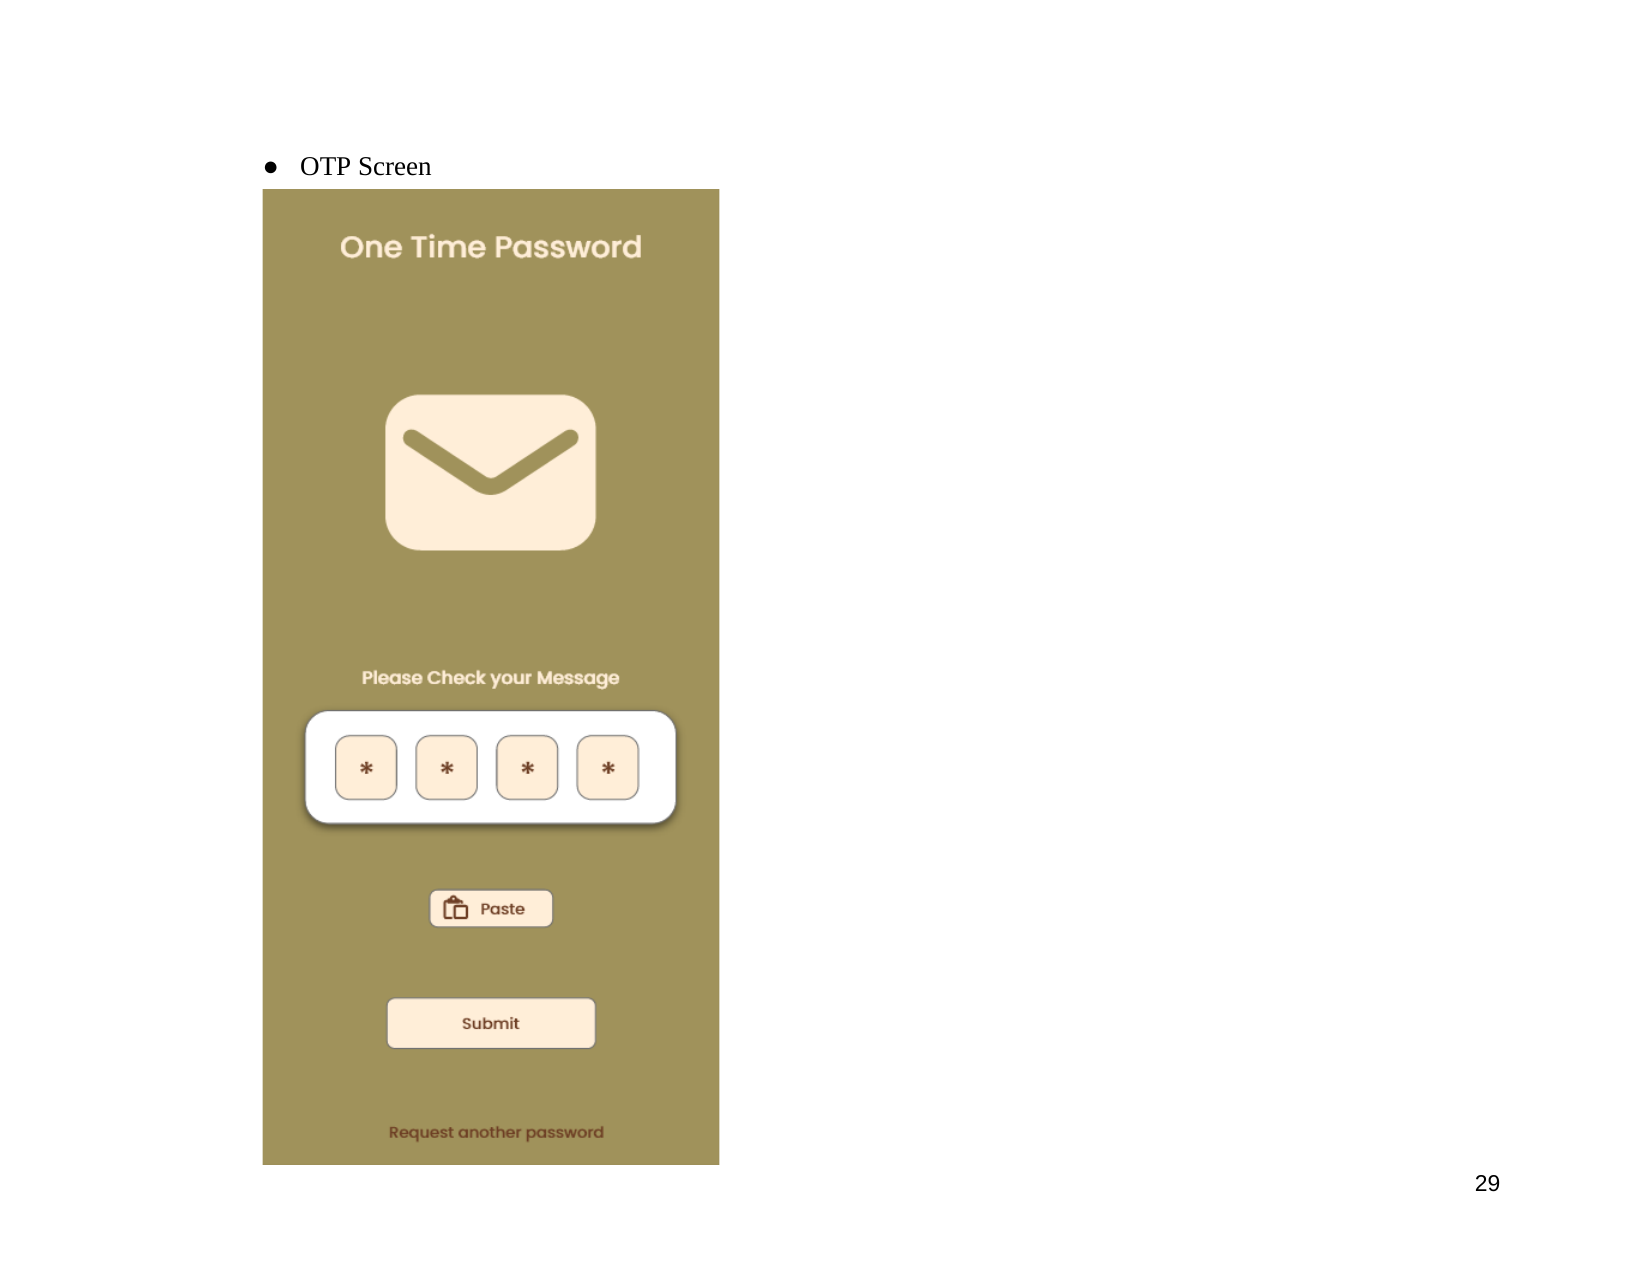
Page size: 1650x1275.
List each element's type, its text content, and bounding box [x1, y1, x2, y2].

picture [262, 189, 720, 1165]
list OTP Screen [262, 150, 1500, 181]
